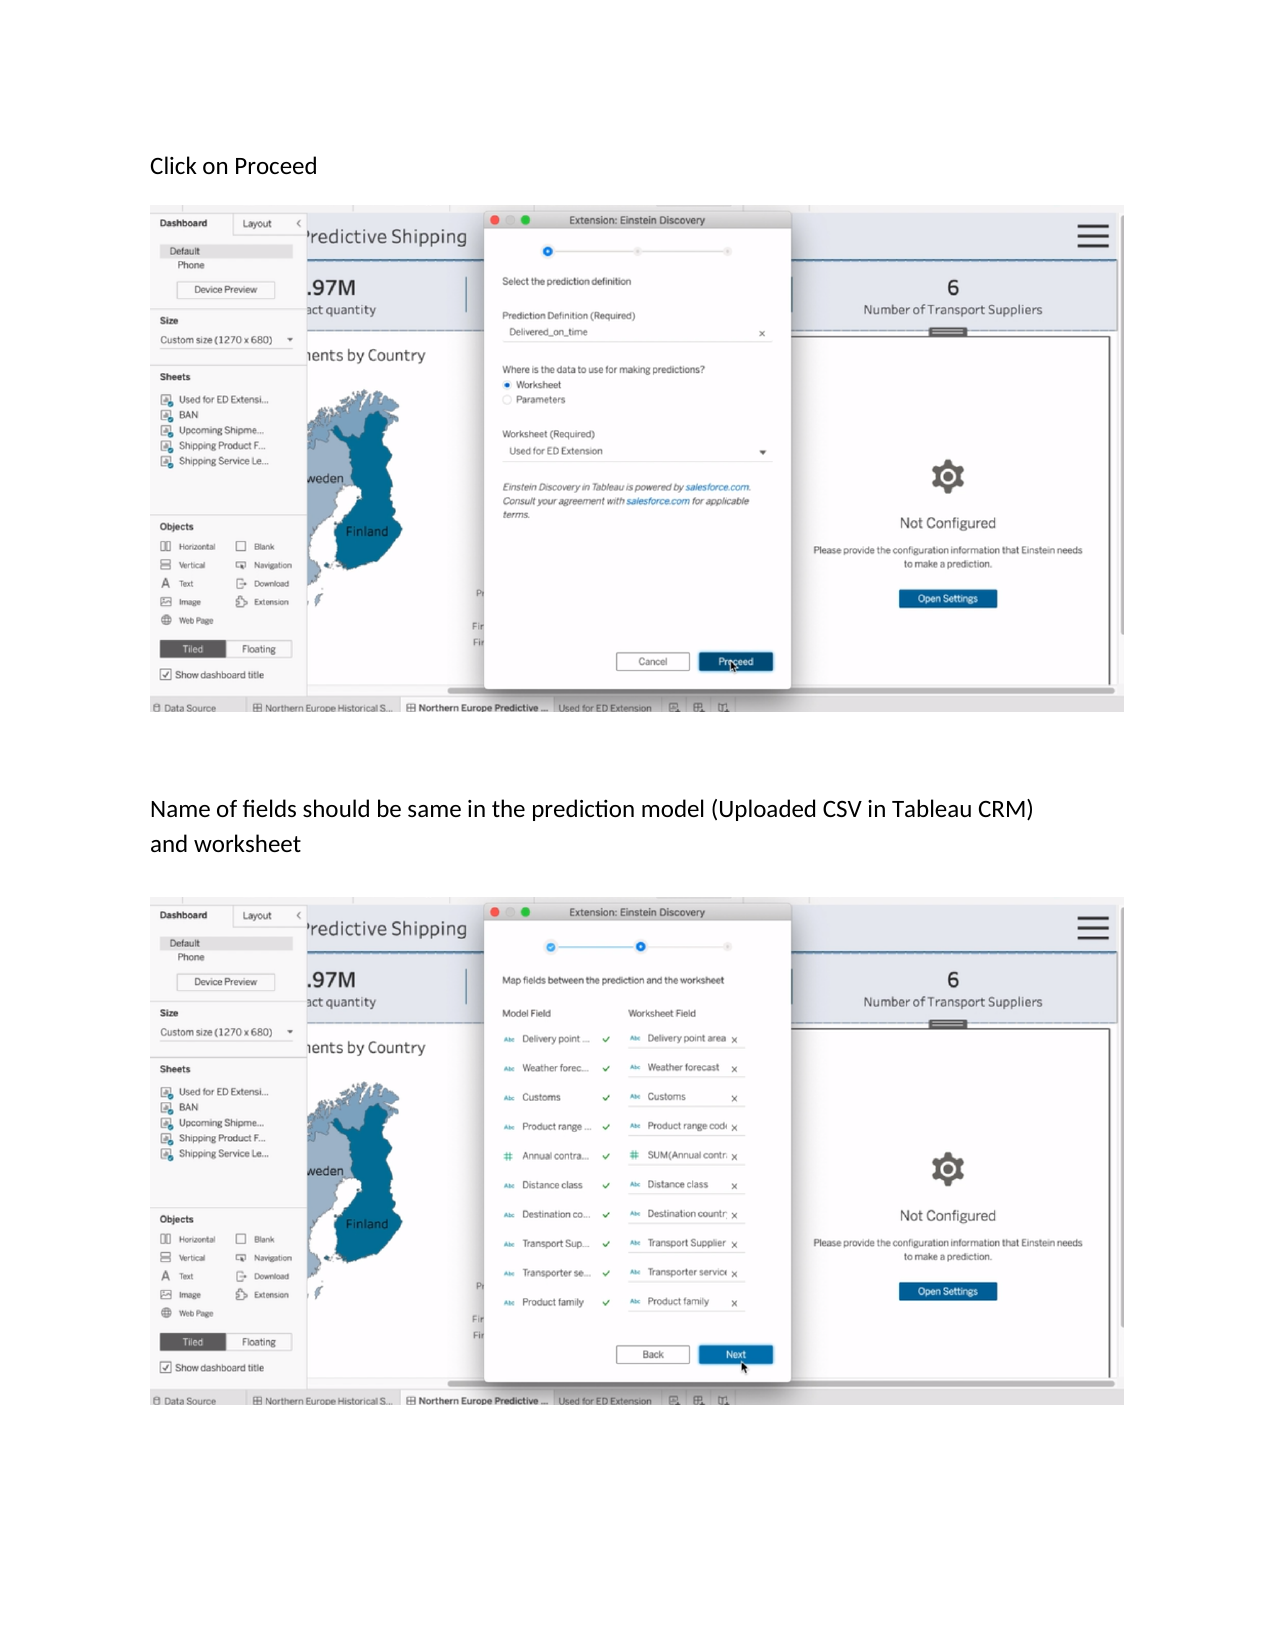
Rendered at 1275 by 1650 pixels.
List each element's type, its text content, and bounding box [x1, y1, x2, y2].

text and worksheet [150, 828, 1125, 858]
picture [150, 897, 1124, 1405]
text Name of fields should be same in the prediction model (Uploaded CSV in Tableau CRM) [150, 793, 1125, 823]
picture [150, 205, 1124, 712]
text Click on Proceed [150, 150, 1125, 181]
